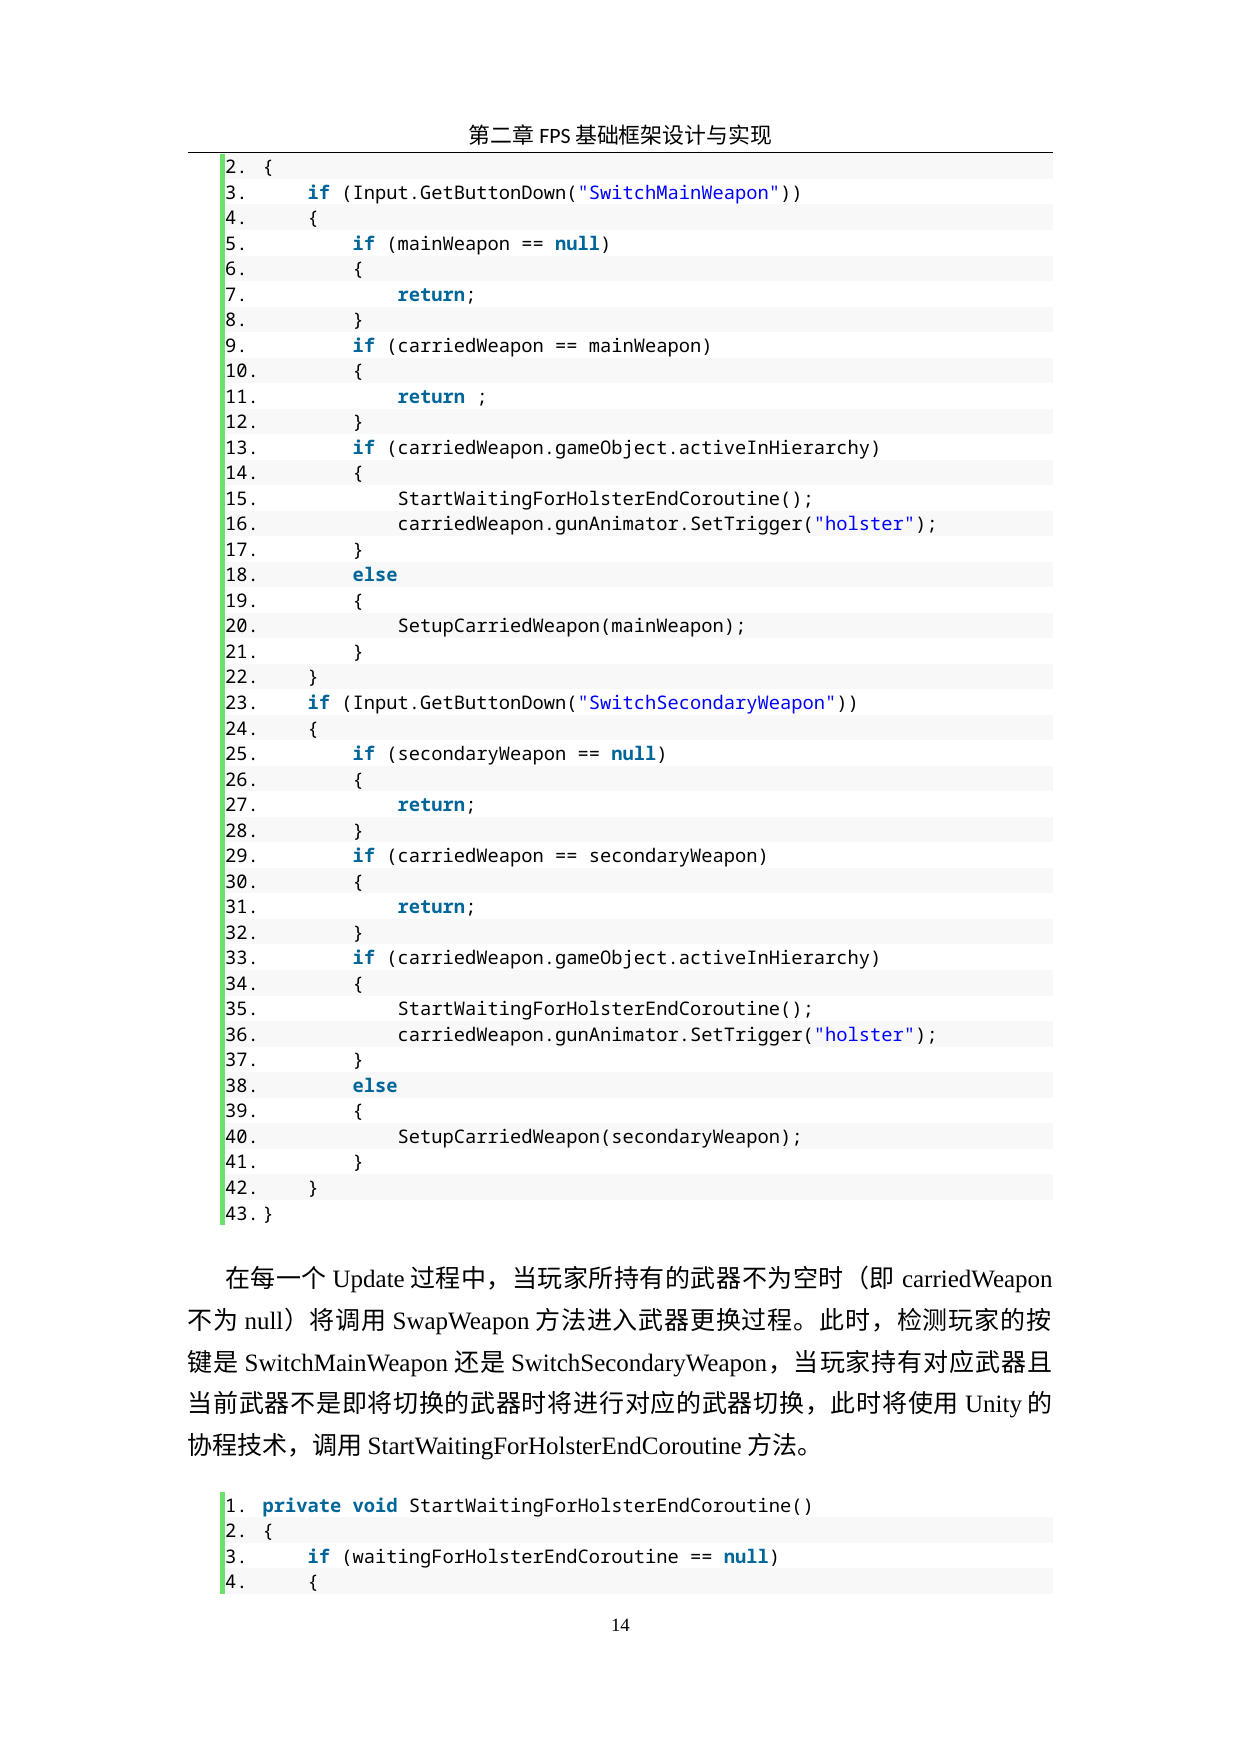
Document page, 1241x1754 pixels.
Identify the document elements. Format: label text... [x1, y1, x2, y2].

list } [225, 1174, 1053, 1200]
list StartWaitingForHolsterEndCoroutine(); [225, 485, 1053, 511]
list { [225, 715, 1053, 740]
list { [220, 153, 1053, 179]
list { [225, 256, 1053, 281]
list } [225, 1200, 1053, 1225]
list if (secondaryWeapon == null) [225, 740, 1053, 766]
list { [225, 358, 1053, 383]
list return; [225, 893, 1053, 919]
list } [225, 536, 1053, 562]
list if (mainWeapon == null) [225, 230, 1053, 256]
list } [225, 1047, 1053, 1072]
list return; [225, 281, 1053, 307]
list return; [225, 791, 1053, 817]
list if (Input.GetButtonDown("SwitchSecondaryWeapon")) [225, 689, 1053, 715]
list } [225, 1149, 1053, 1174]
list if (Input.GetButtonDown("SwitchMainWeapon")) [225, 179, 1053, 204]
list } [225, 638, 1053, 664]
list carriedWeapon.gunAnimator.SetTrigger("holster"); [225, 511, 1053, 536]
list if (carriedWeapon.gameObject.activeInHierarchy) [225, 944, 1053, 970]
list SetupCarriedWeapon(mainWeapon); [225, 613, 1053, 638]
list { [225, 1568, 1053, 1594]
list if (carriedWeapon == mainWeapon) [225, 332, 1053, 358]
list if (carriedWeapon == secondaryWeapon) [225, 842, 1053, 868]
list StartWaitingForHolsterEndCoroutine(); [225, 996, 1053, 1021]
list carriedWeapon.gunAnimator.SetTrigger("holster"); [225, 1021, 1053, 1047]
list { [225, 766, 1053, 791]
list { [225, 587, 1053, 613]
list } [225, 817, 1053, 842]
list if (waitingForHolsterEndCoroutine == null) [225, 1543, 1053, 1568]
list } [225, 919, 1053, 944]
list else [225, 1072, 1053, 1098]
list return ; [225, 383, 1053, 409]
list { [225, 460, 1053, 485]
list { [225, 1098, 1053, 1123]
text 在每一个Update过程中，当玩家所持有的武器不为空时（即carriedWeapon不为null）将调用SwapWeapon方法进入武器更换过程。此时，检测玩家的按键是SwitchMainWeapon还是SwitchSecondaryWeapon，当玩家持有对应武器且当前武器不是即将切换的武器时将进行对应的武器切换，此时将使用Unity的协程技术，调用StartWaitingForHolsterEndCoroutine方法。 [187, 1254, 1053, 1463]
list { [225, 1517, 1053, 1543]
list { [225, 970, 1053, 996]
list } [225, 409, 1053, 434]
list } [225, 664, 1053, 689]
list } [225, 307, 1053, 332]
list { [225, 204, 1053, 230]
list { [225, 868, 1053, 893]
list SetupCarriedWeapon(secondaryWeapon); [225, 1123, 1053, 1149]
list private void StartWaitingForHolsterEndCoroutine() [225, 1492, 1053, 1517]
list else [225, 562, 1053, 587]
list if (carriedWeapon.gameObject.activeInHierarchy) [225, 434, 1053, 460]
